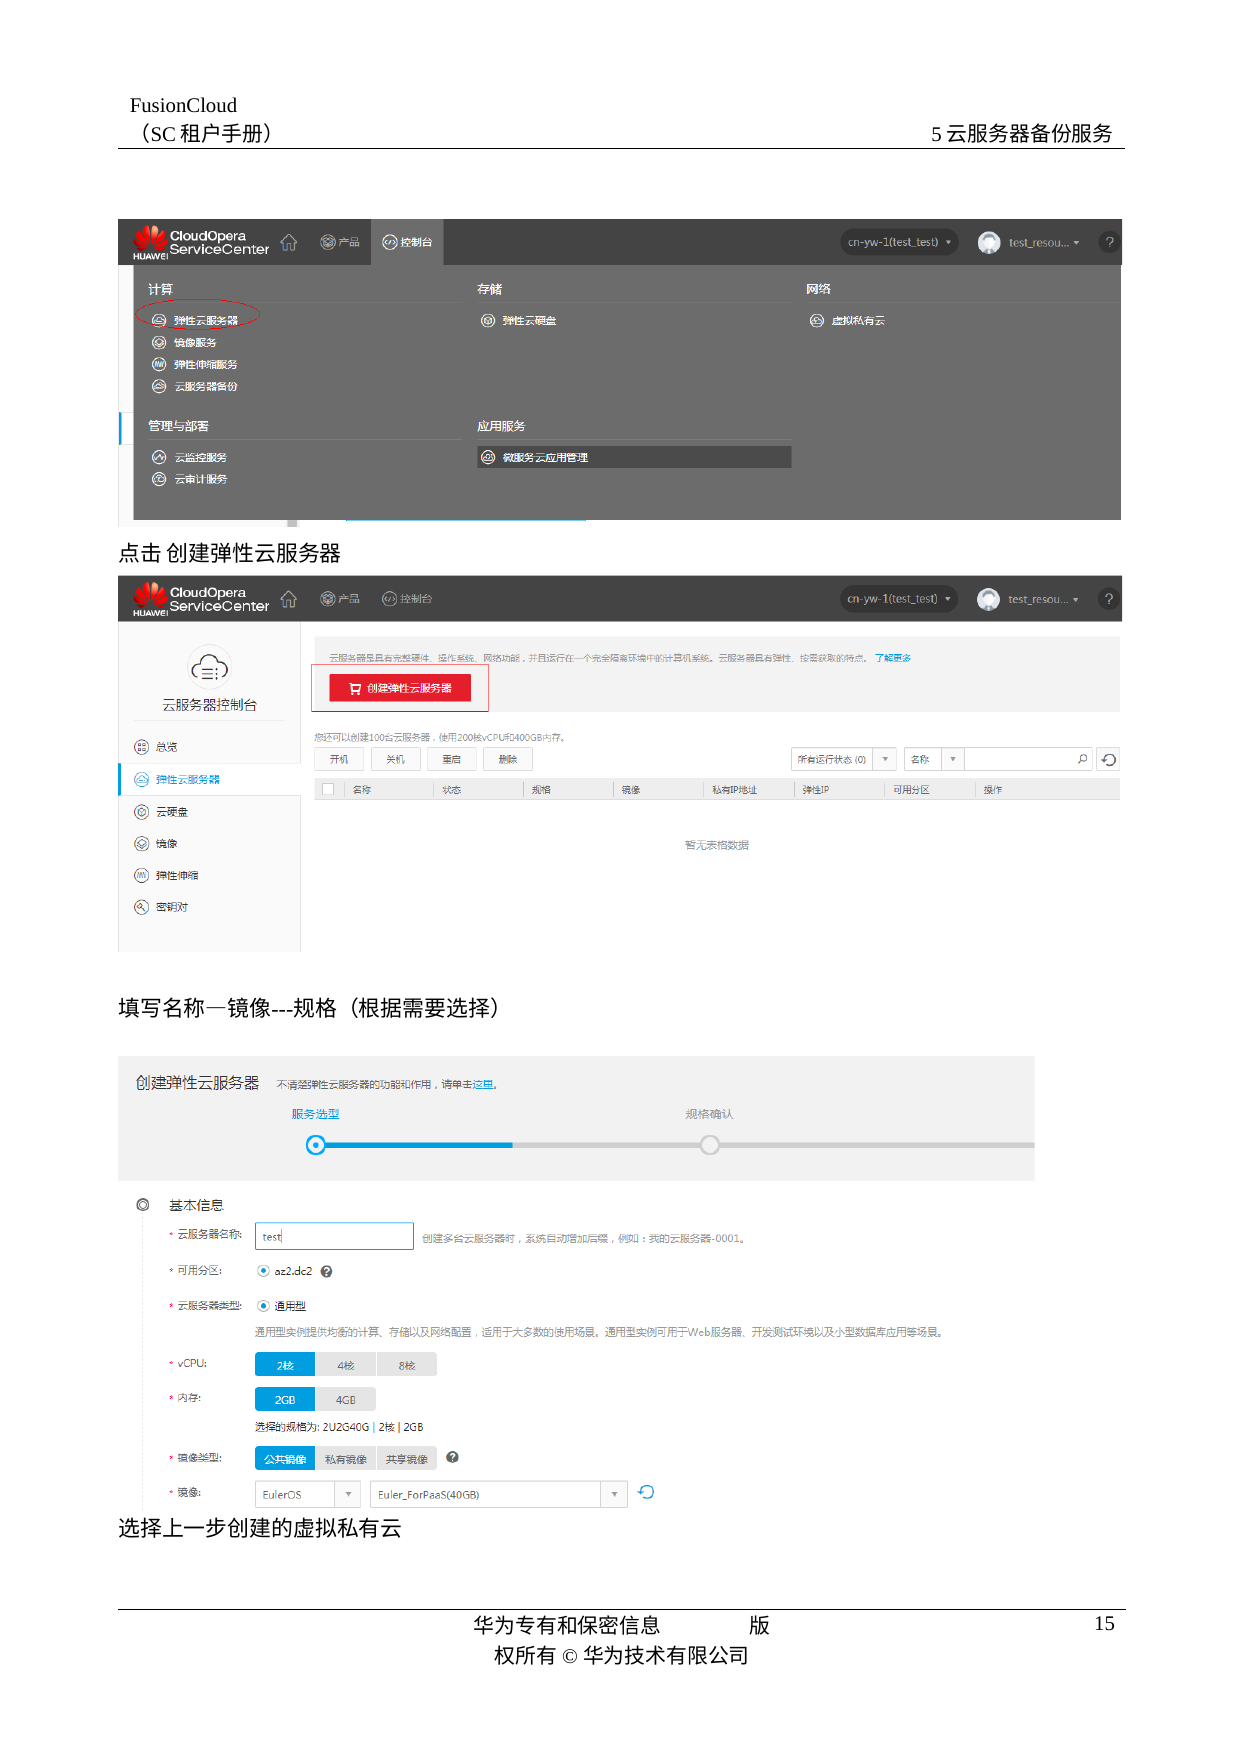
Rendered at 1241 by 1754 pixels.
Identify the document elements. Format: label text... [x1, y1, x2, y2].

text 选择上一步创建的虚拟私有云 [118, 1511, 1122, 1543]
text 点击 创建弹性云服务器 [118, 536, 1122, 568]
picture [118, 575, 1123, 952]
picture [118, 1056, 1035, 1511]
picture [118, 219, 1123, 527]
text 填写名称—镜像---规格（根据需要选择） [118, 991, 1122, 1023]
